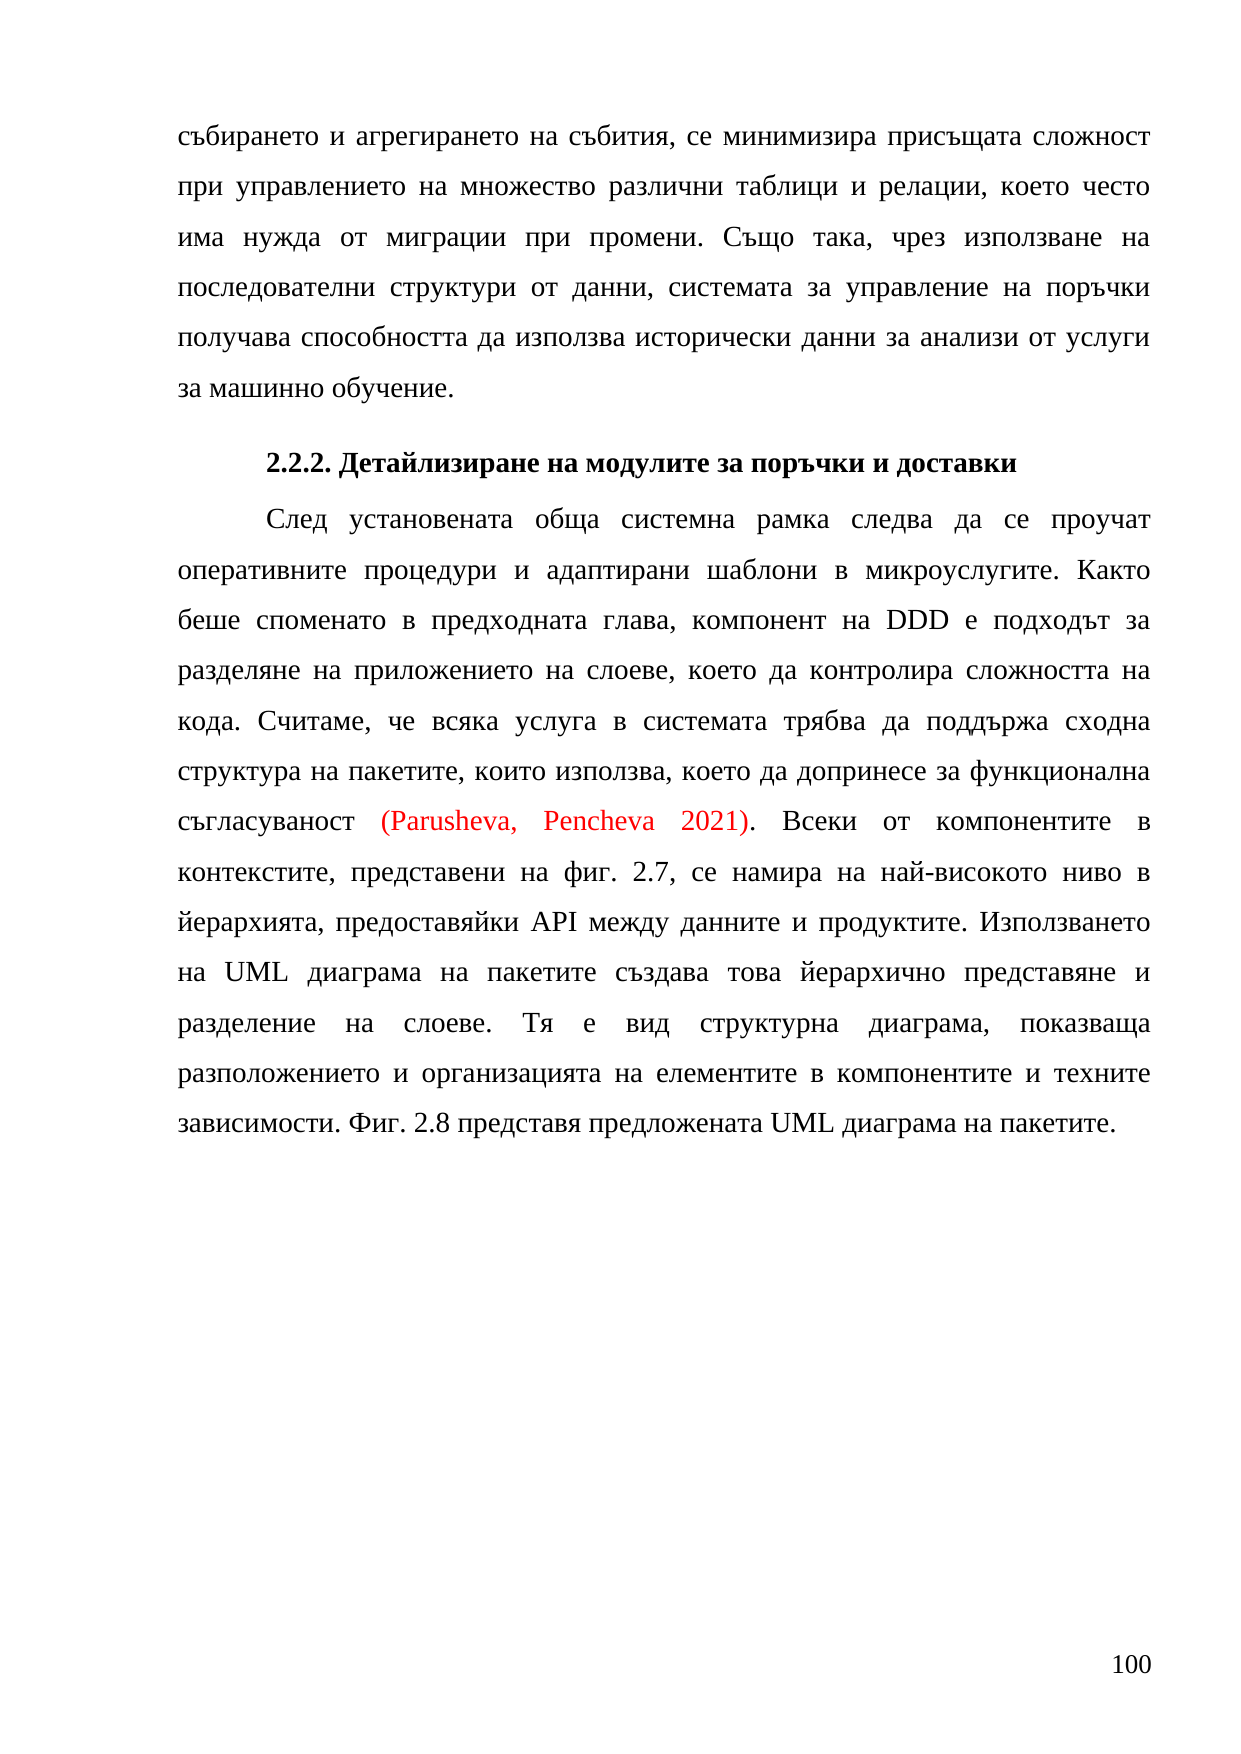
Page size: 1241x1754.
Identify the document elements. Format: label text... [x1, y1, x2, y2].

text След установената обща системна рамка следва да се проучат оперативните процедури и адаптирани шаблони в микроуслугите. Както беше споменато в предходната глава, компонент на DDD е подходът за разделяне на приложението на слоеве, което да контролира сложността на кода. Считаме, че всяка услуга в системата трябва да поддържа сходна структура на пакетите, които използва, което да допринесе за функционална съгласуваност (Parusheva, Pencheva 2021). Всеки от компонентите в контекстите, представени на фиг. 2.7, се намира на най-високото ниво в йерархията, предоставяйки API между данните и продуктите. Използването на UML диаграма на пакетите създава това йерархично представяне и разделение на слоеве. Тя е вид структурна диаграма, показваща разположението и организацията на елементите в компонентите и техните зависимости. Фиг. 2.8 представя предложената UML диаграма на пакетите. [177, 502, 1152, 1139]
subtitle 2.2.2. Детайлизиране на модулите за поръчки и доставки [177, 445, 1152, 478]
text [177, 118, 1152, 403]
